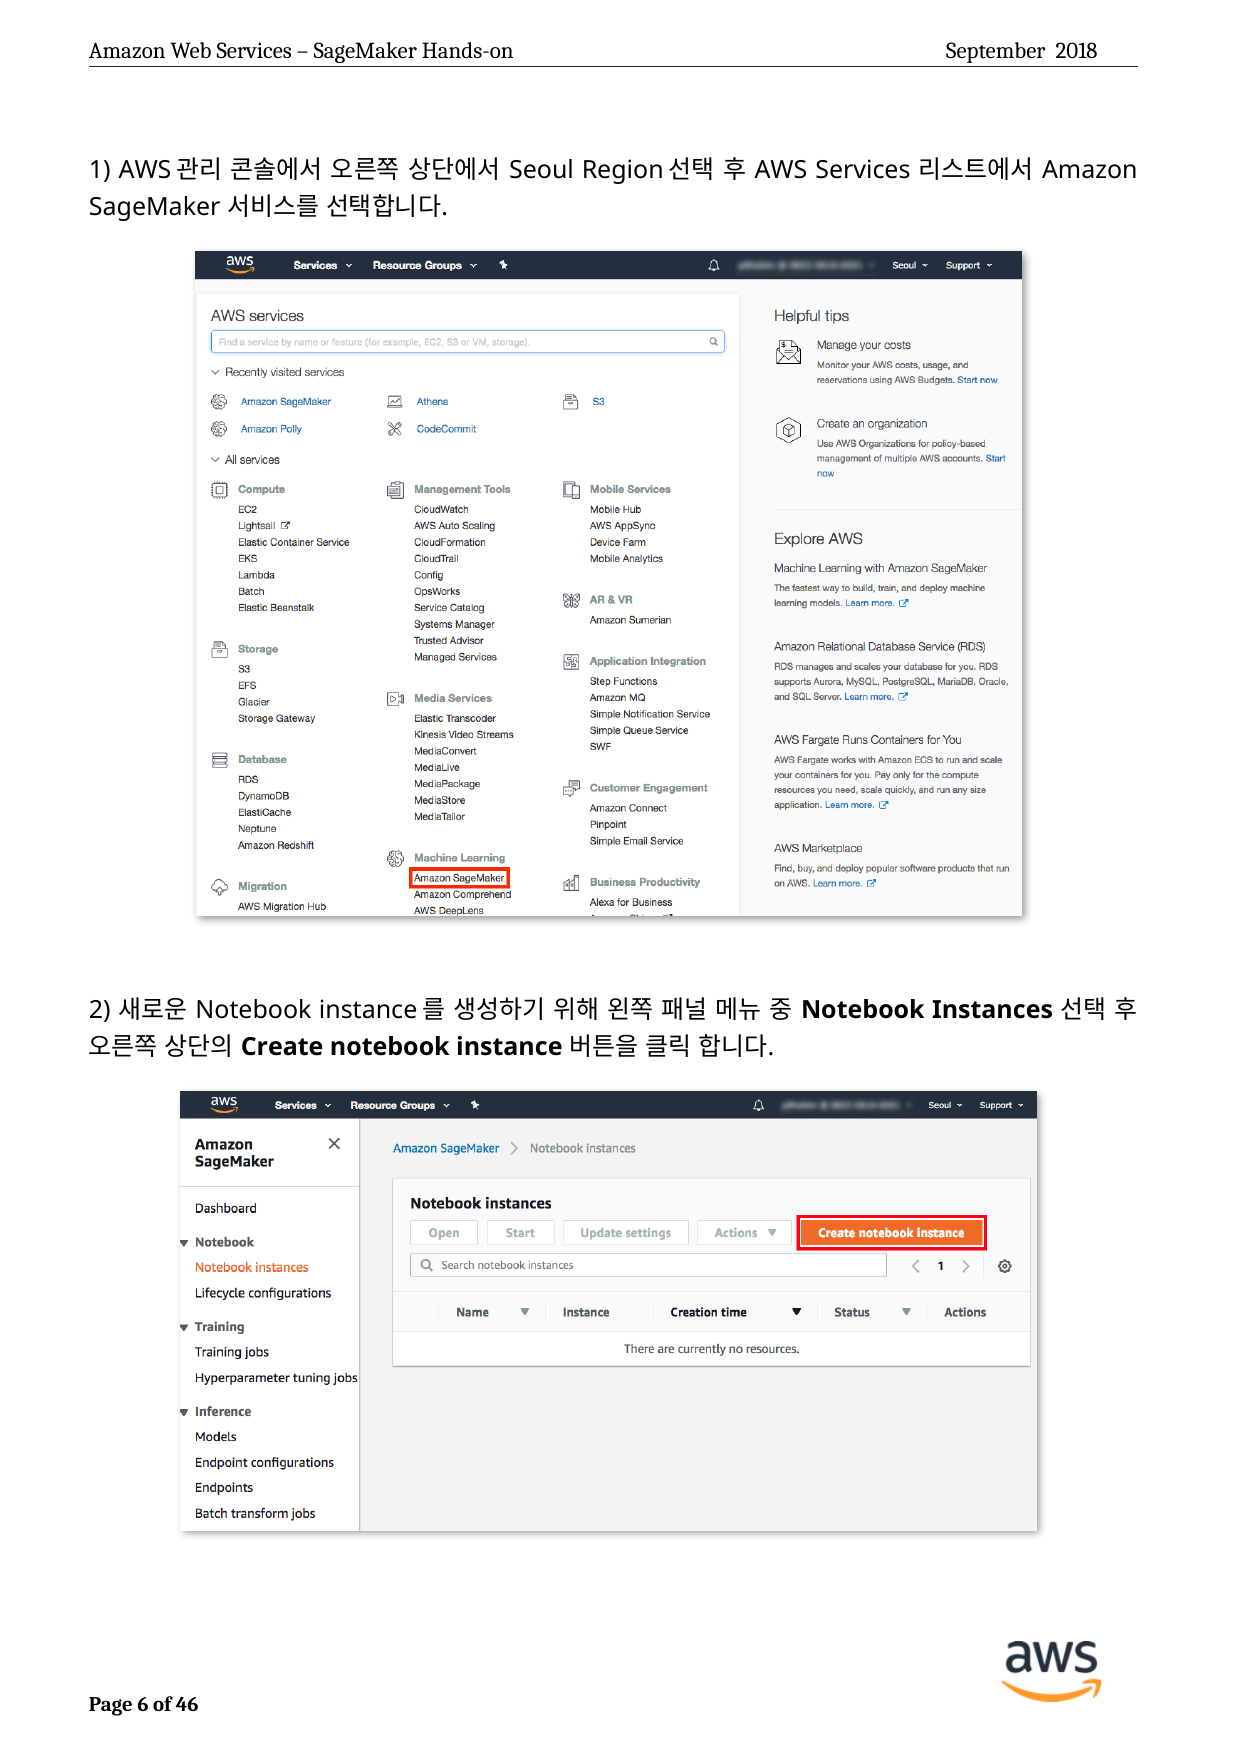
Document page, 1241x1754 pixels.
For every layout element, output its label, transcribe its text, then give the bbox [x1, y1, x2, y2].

picture [991, 1630, 1110, 1712]
text 2) 새로운 Notebook instance를 생성하기 위해 왼쪽 패널 메뉴 중 Notebook Instances 선택 후 오른쪽 상단의 Create notebook instance 버튼을 클릭 합니다. [89, 956, 1138, 1062]
picture [180, 1091, 1037, 1531]
text 1) AWS관리 콘솔에서 오른쪽 상단에서 Seoul Region선택 후 AWS Services 리스트에서 Amazon SageMaker 서비스를 선택합니다. [89, 150, 1138, 222]
picture [195, 251, 1022, 916]
